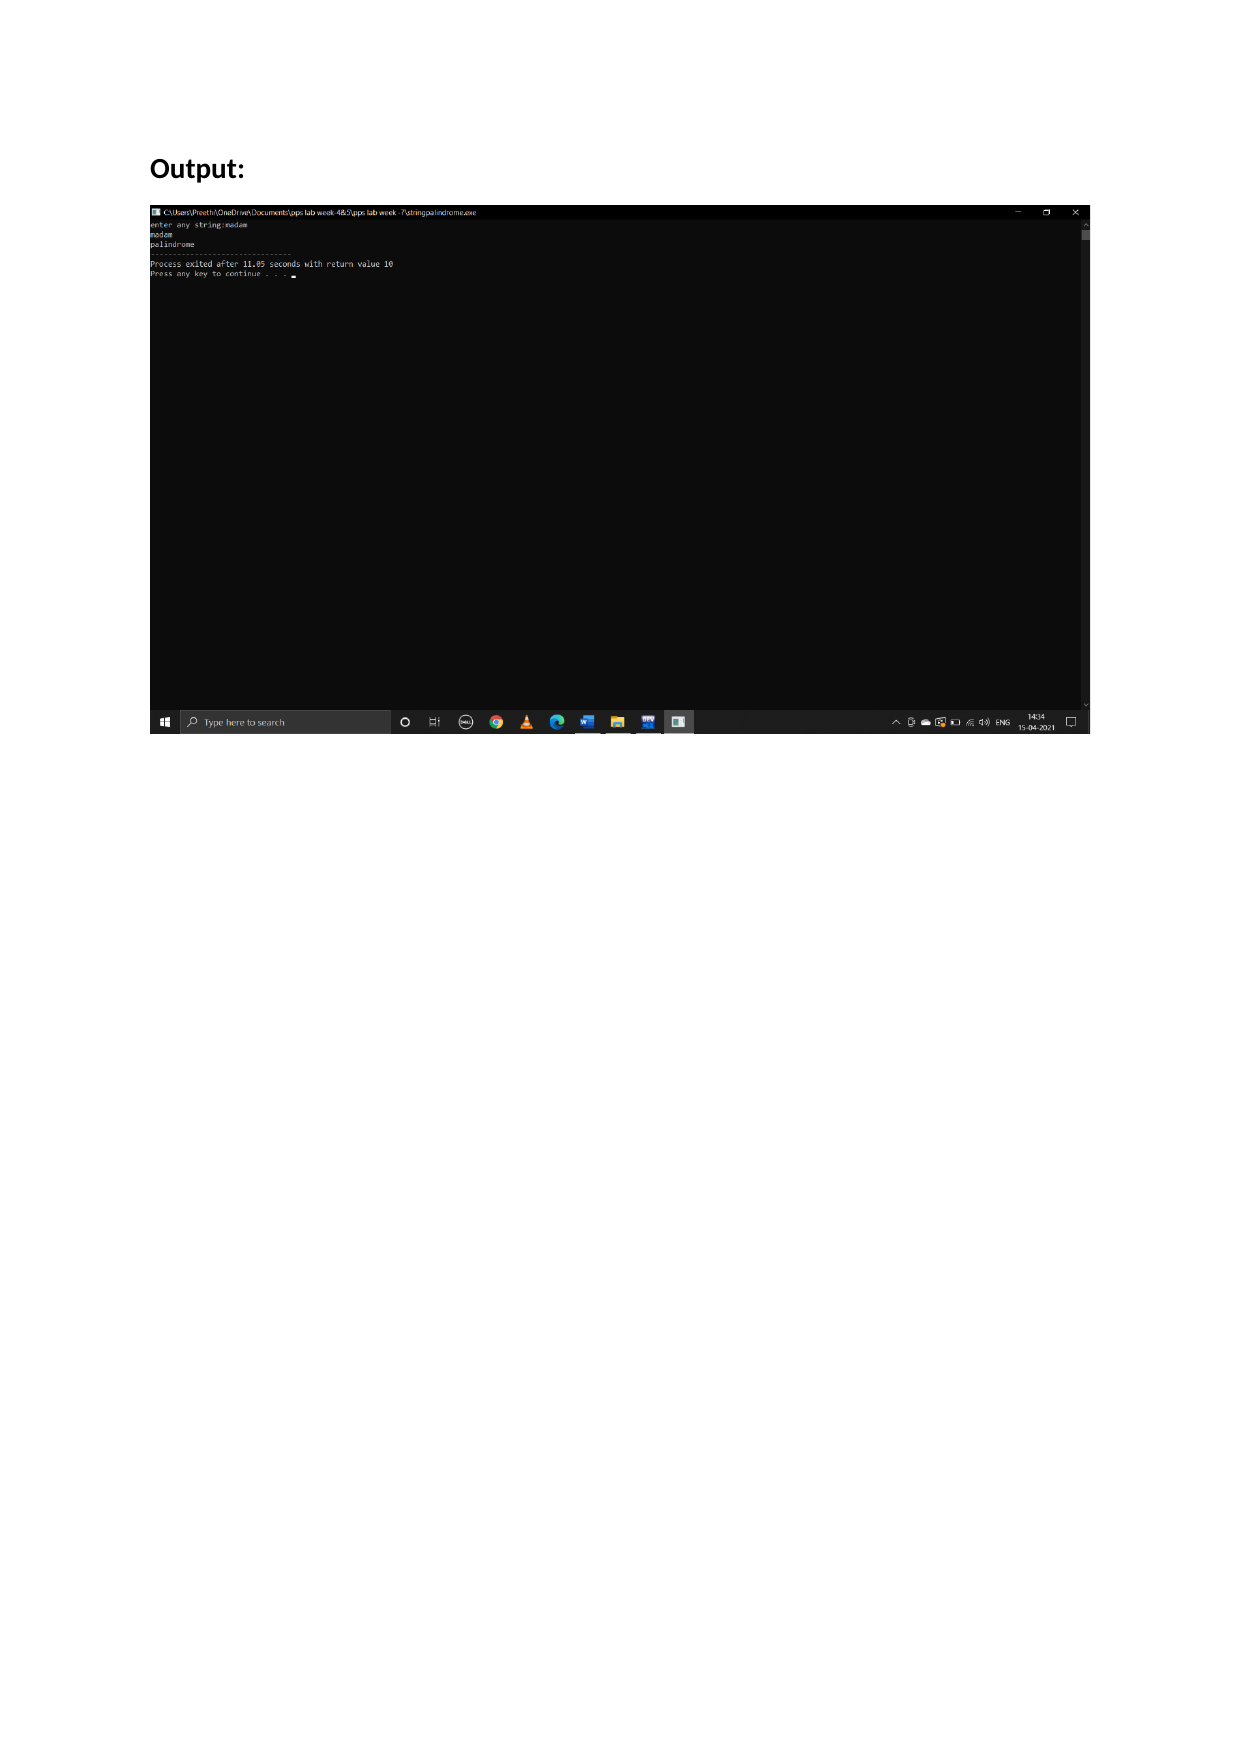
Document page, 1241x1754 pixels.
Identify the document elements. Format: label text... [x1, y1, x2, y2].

text Output: [150, 150, 1090, 186]
picture [150, 205, 1091, 734]
